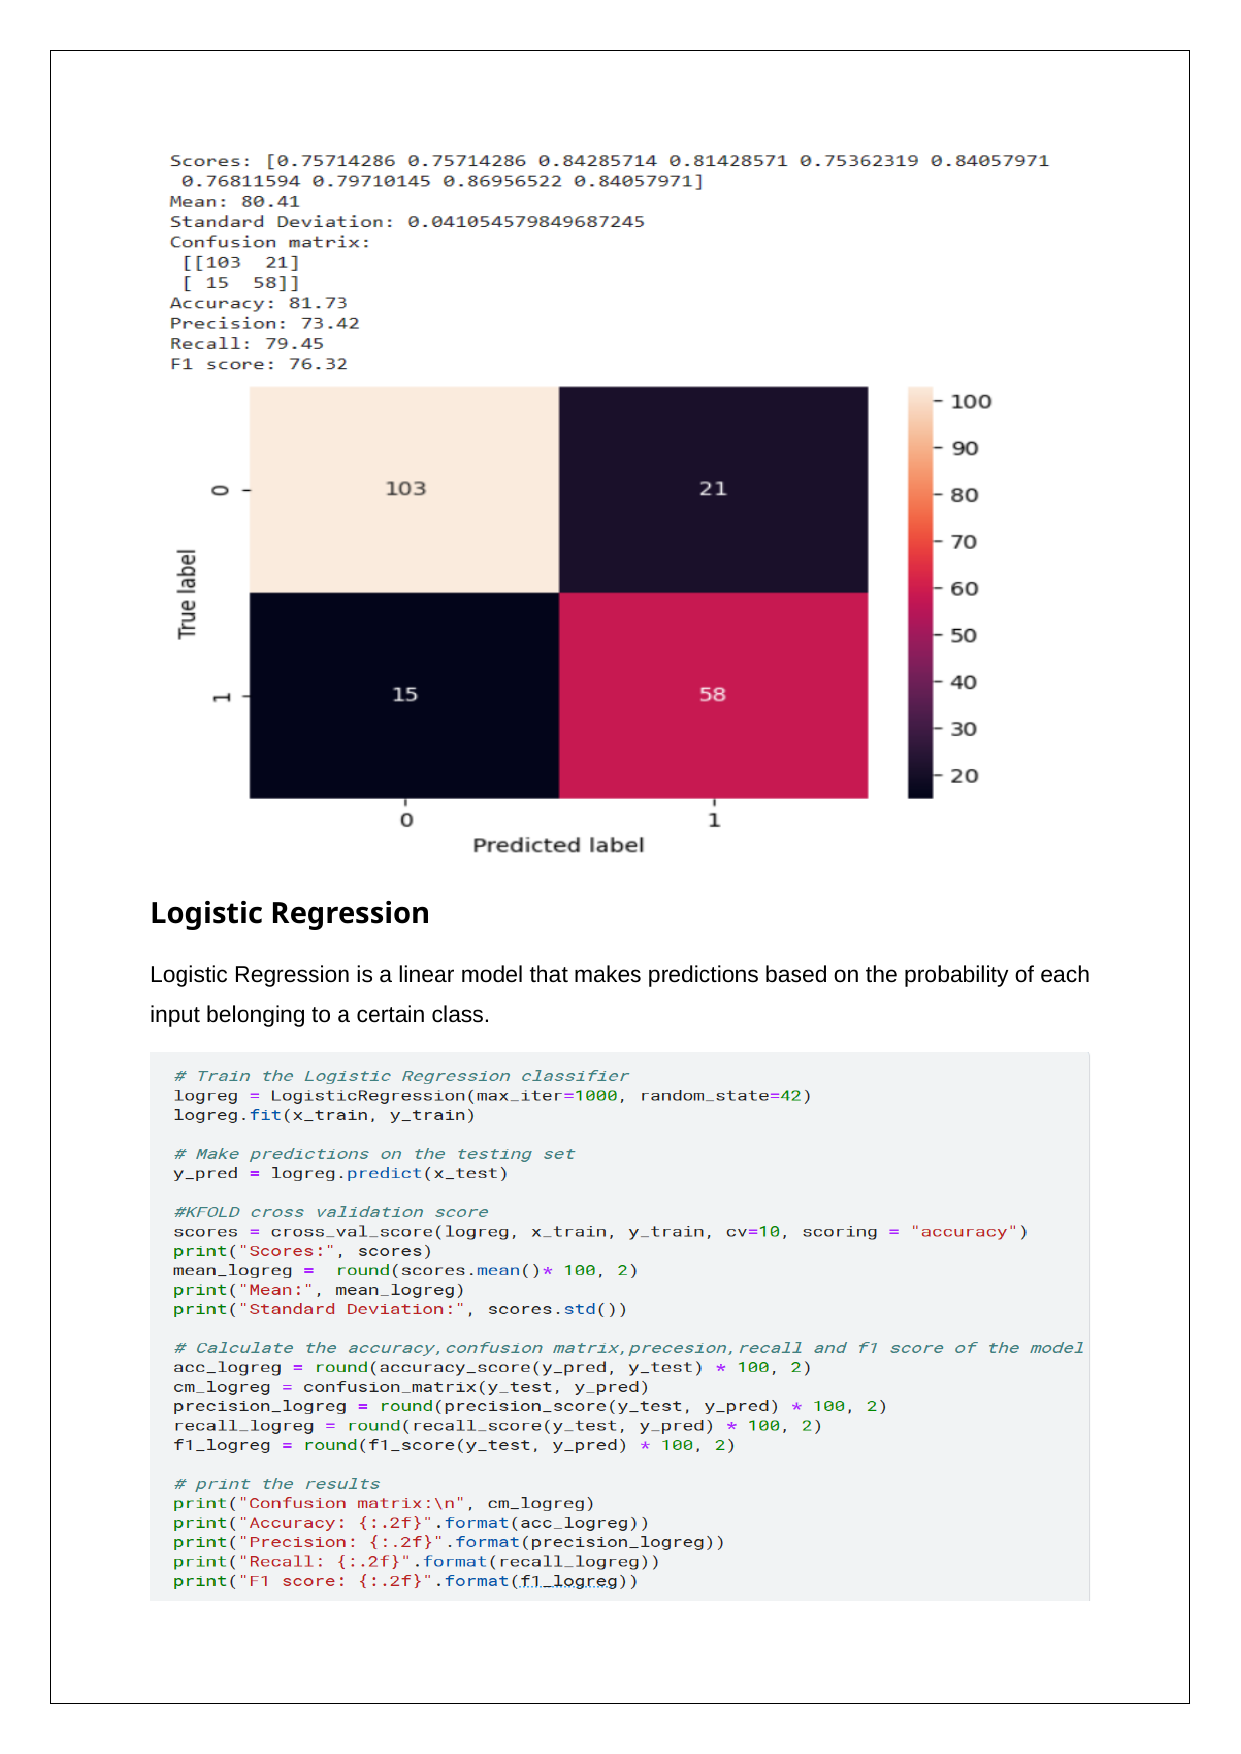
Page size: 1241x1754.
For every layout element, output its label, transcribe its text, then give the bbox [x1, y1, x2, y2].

subtitle Logistic Regression [150, 893, 1090, 932]
picture [150, 150, 1091, 862]
text Logistic Regression is a linear model that makes predictions based on the probability of each input belonging to a certain class. [150, 961, 1090, 1027]
picture [150, 1052, 1091, 1601]
